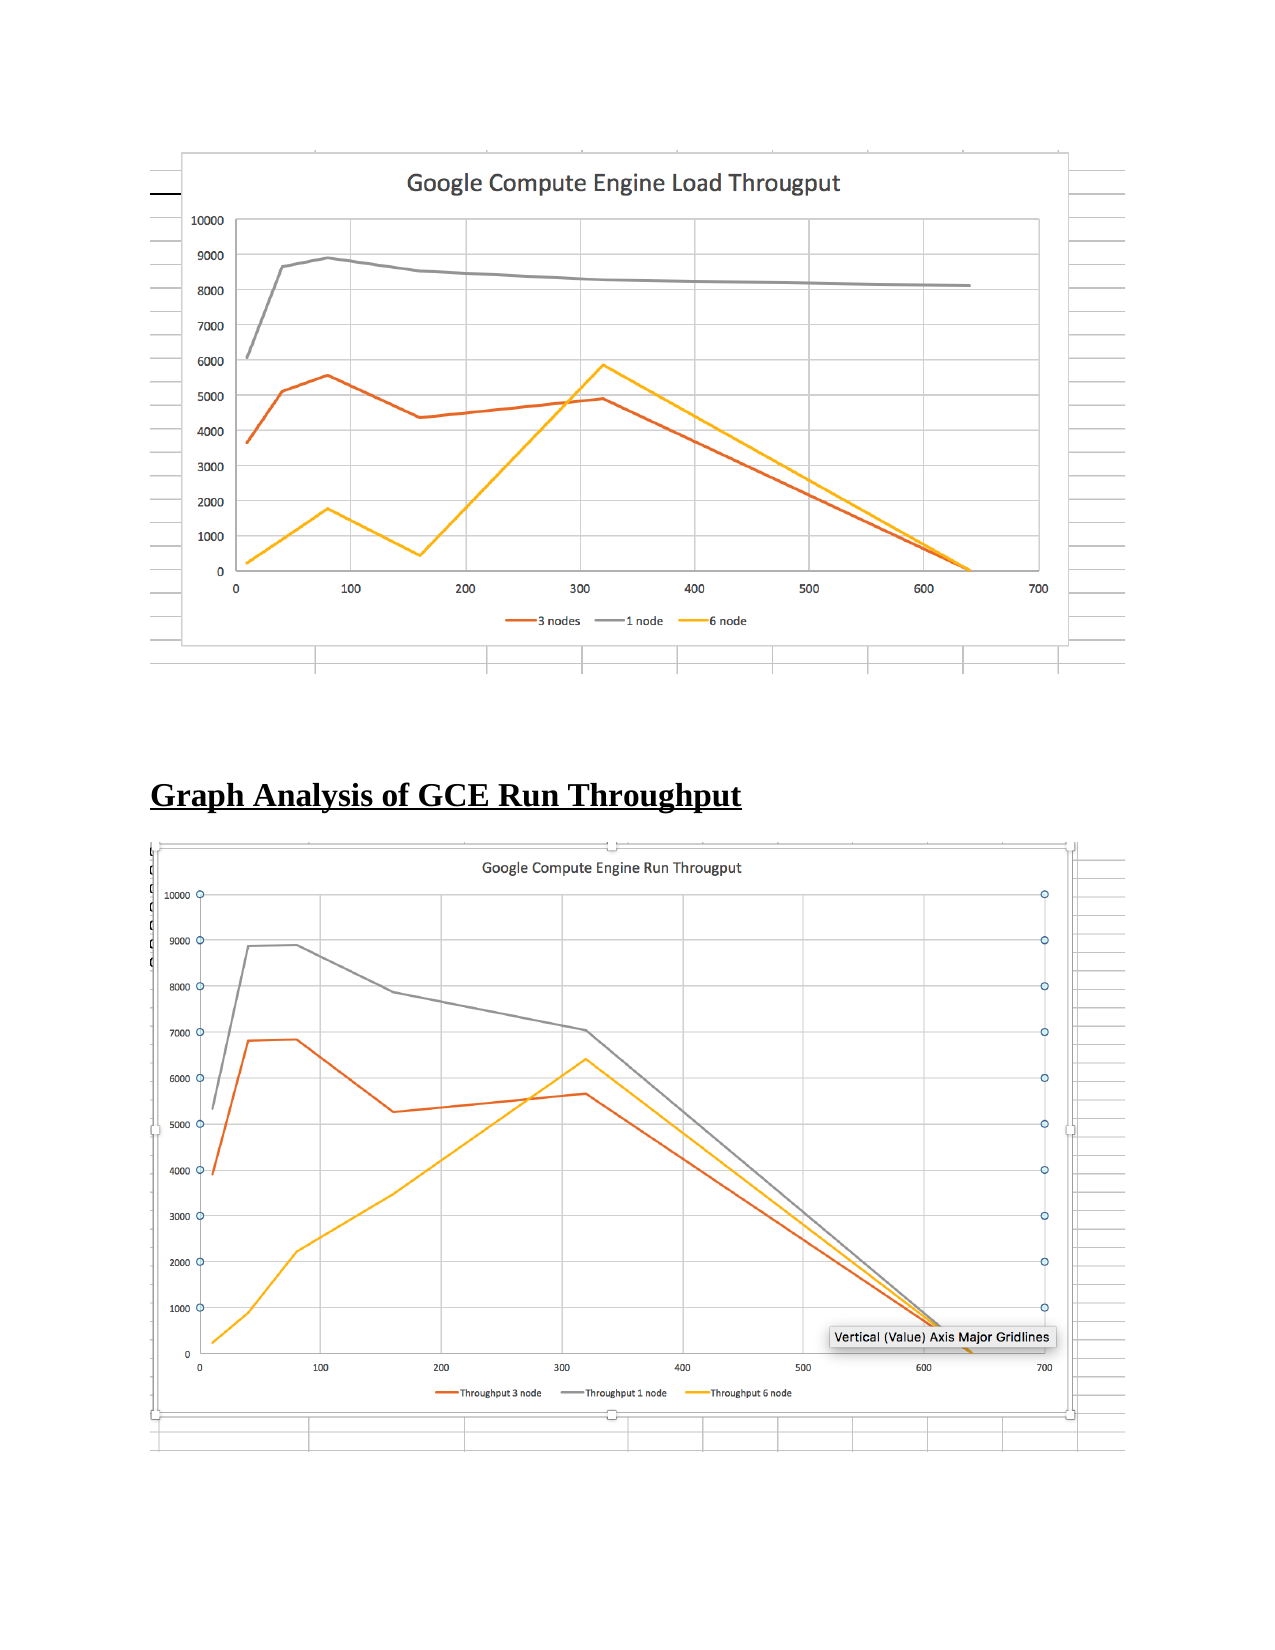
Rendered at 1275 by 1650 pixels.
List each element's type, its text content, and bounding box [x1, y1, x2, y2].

picture [150, 150, 1125, 674]
text Graph Analysis of GCE Run Throughput [150, 775, 1125, 814]
picture [150, 842, 1125, 1452]
